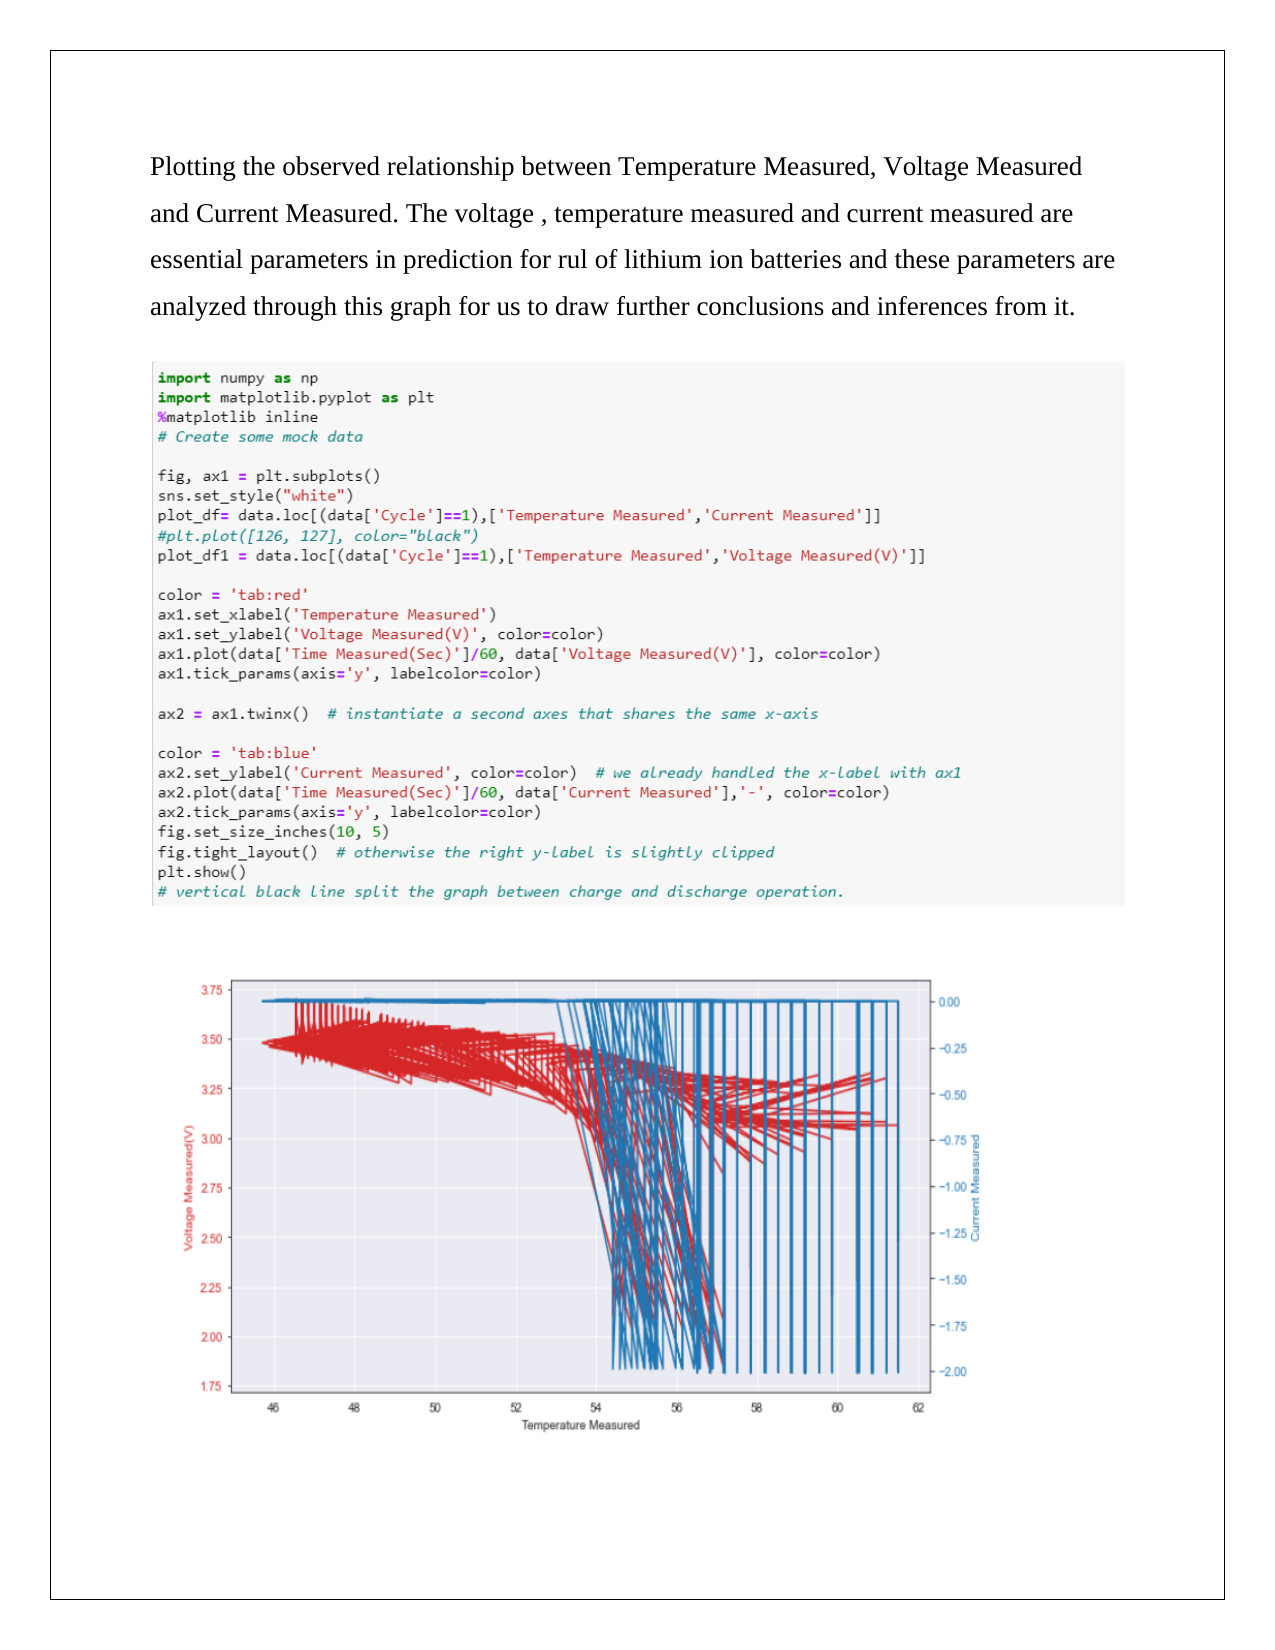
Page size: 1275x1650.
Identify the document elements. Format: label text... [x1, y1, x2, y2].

text Plotting the observed relationship between Temperature Measured, Voltage Measured and Current Measured. The voltage , temperature measured and current measured are essential parameters in prediction for rul of lithium ion batteries and these parameters are analyzed through this graph for us to draw further conclusions and inferences from it. [150, 150, 1125, 321]
picture [150, 965, 1125, 1459]
picture [150, 361, 1125, 906]
